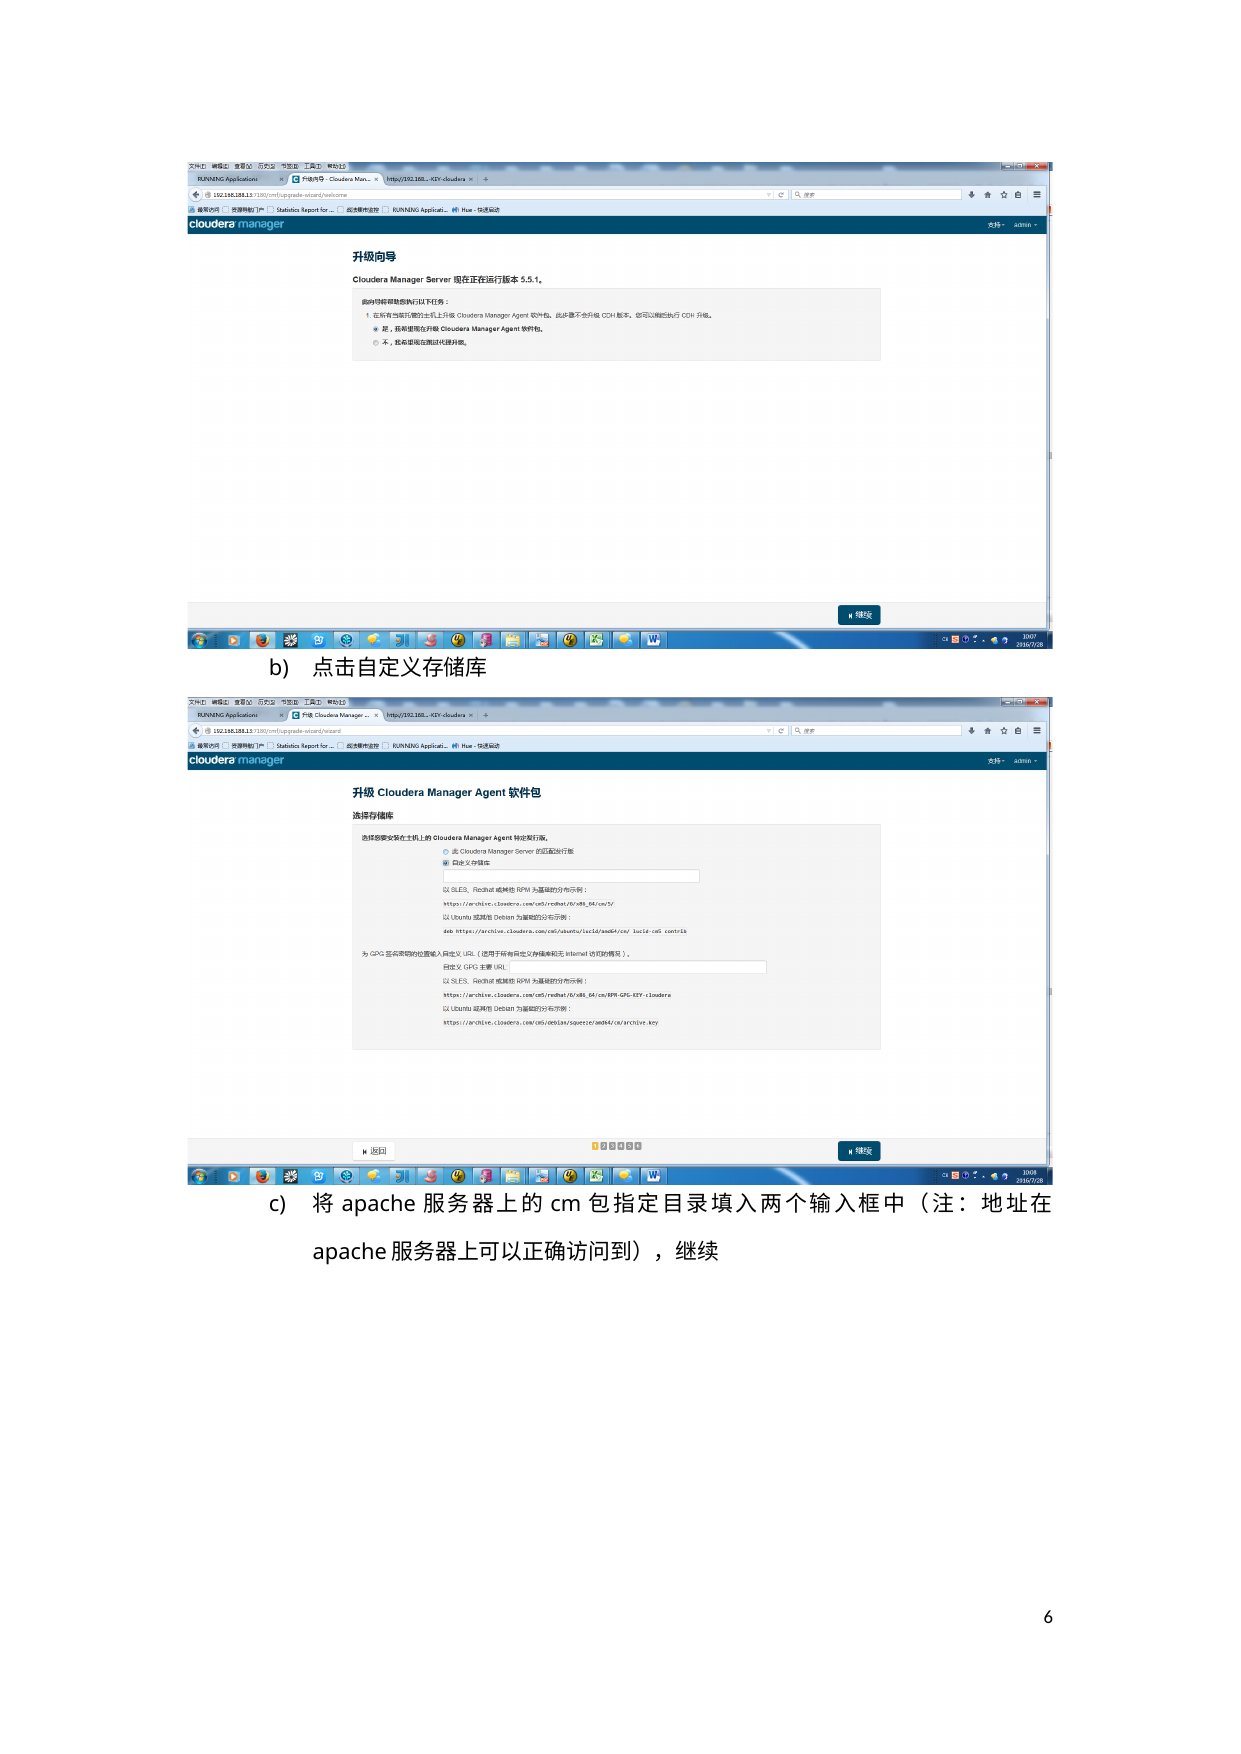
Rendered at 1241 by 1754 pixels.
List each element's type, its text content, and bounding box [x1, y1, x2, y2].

picture [989, 759, 999, 763]
picture [269, 222, 282, 230]
list 点击自定义存储库 [269, 649, 1053, 682]
picture [216, 220, 227, 227]
picture [269, 758, 282, 766]
picture [989, 223, 999, 227]
picture [187, 162, 1053, 649]
picture [187, 697, 1053, 1185]
picture [216, 756, 227, 763]
list 将apache服务器上的cm包指定目录填入两个输入框中（注：地址在apache服务器上可以正确访问到），继续 [269, 1185, 1053, 1267]
